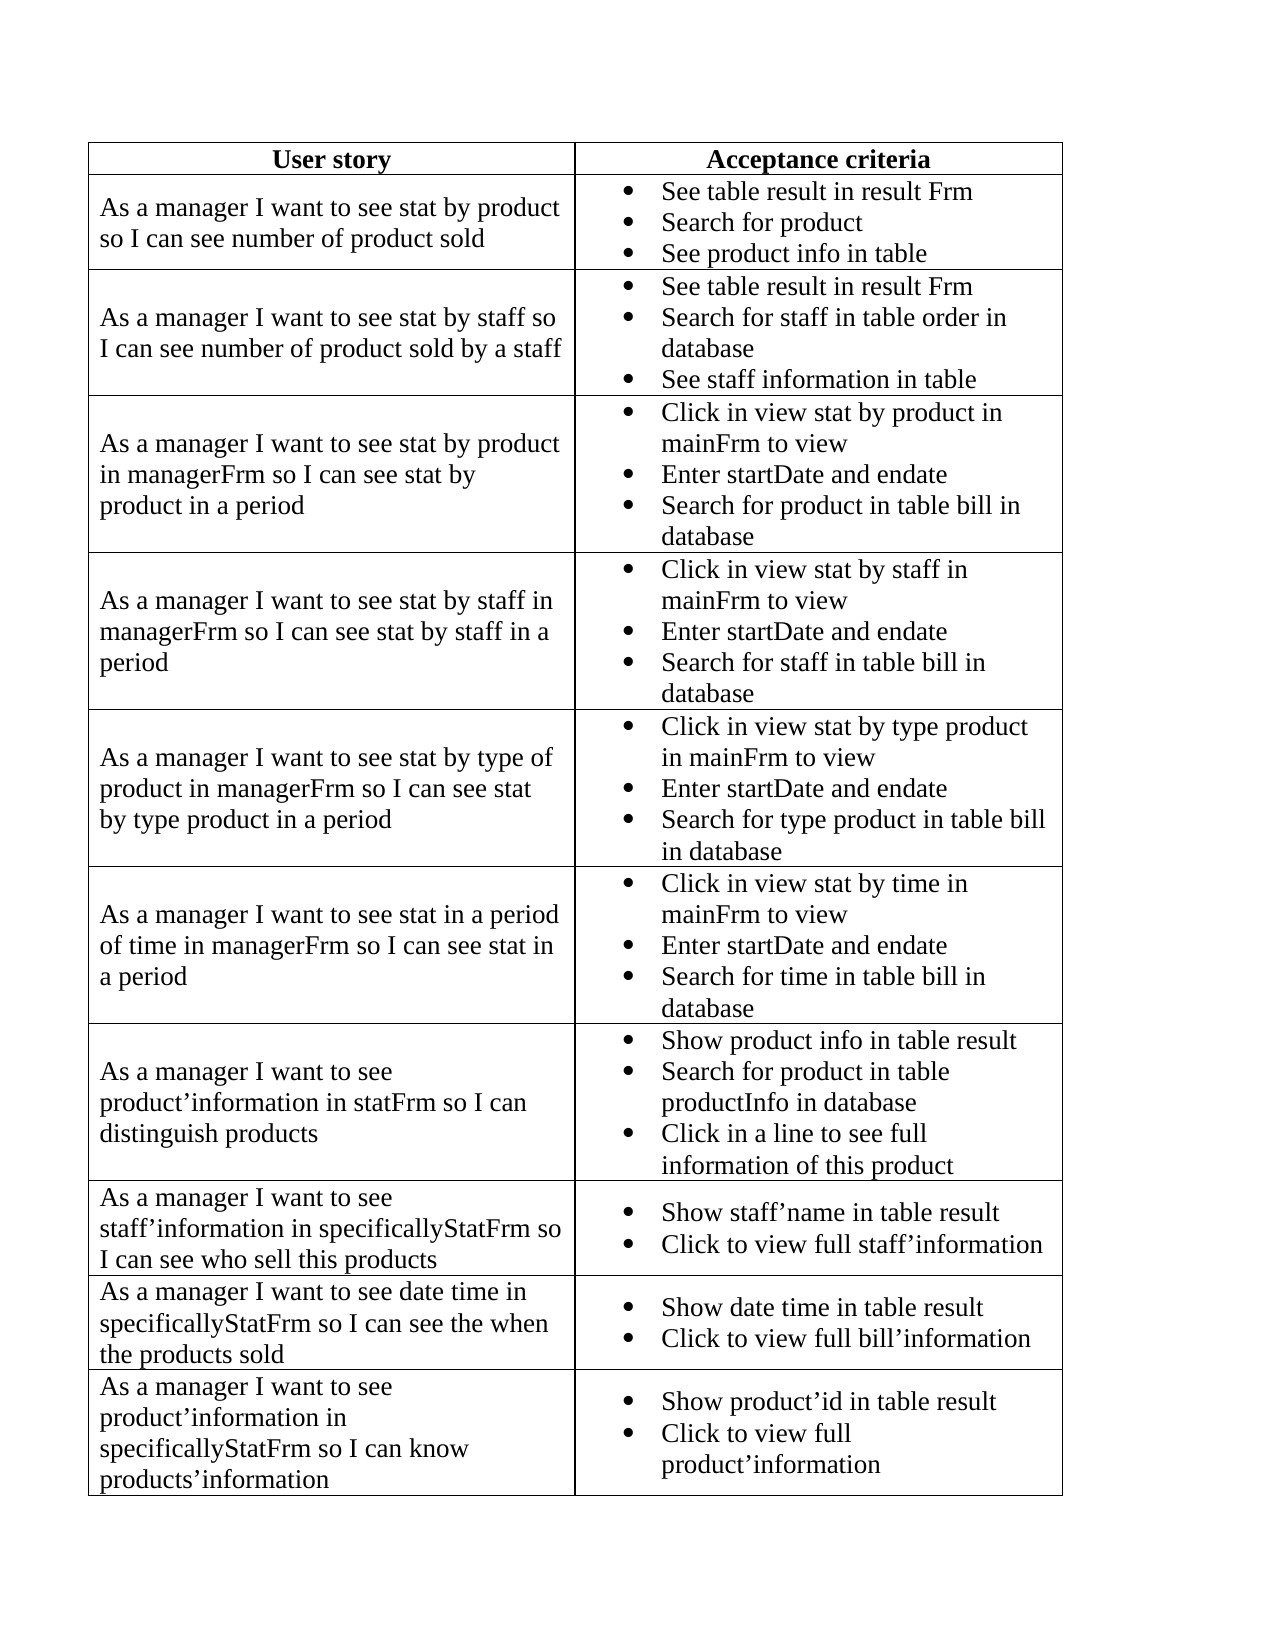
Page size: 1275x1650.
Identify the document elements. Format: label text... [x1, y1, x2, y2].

table_cell As a manager I want to see product’information in specificallyStatFrm so I can know products’information [89, 1370, 574, 1494]
table_header User story [89, 143, 574, 174]
table_cell Click in view stat by type product in mainFrm to view Enter startDate and endate Search for type product in table bill in database [576, 710, 1062, 866]
table_cell Click in view stat by product in mainFrm to view Enter startDate and endate Search for product in table bill in database [576, 396, 1062, 552]
table_cell As a manager I want to see stat by staff so I can see number of product sold by a staff [89, 270, 574, 394]
table_cell As a manager I want to see stat by staff in managerFrm so I can see stat by staff in a period [89, 553, 574, 709]
table_cell As a manager I want to see stat by product in managerFrm so I can see stat by product in a period [89, 396, 574, 552]
table_cell Show staff’name in table result Click to view full staff’information [576, 1181, 1062, 1274]
table_cell As a manager I want to see staff’information in specificallyStatFrm so I can see who sell this products [89, 1181, 574, 1274]
table_cell Click in view stat by time in mainFrm to view Enter startDate and endate Search for time in table bill in database [576, 867, 1062, 1023]
table_cell As a manager I want to see stat in a period of time in managerFrm so I can see stat in a period [89, 867, 574, 1023]
table_header Acceptance criteria [576, 143, 1062, 174]
table_cell Show product info in table result Search for product in table productInfo in database Click in a line to see full information of this product [576, 1024, 1062, 1180]
table_cell Click in view stat by staff in mainFrm to view Enter startDate and endate Search for staff in table bill in database [576, 553, 1062, 709]
table_cell See table result in result Frm Search for product See product info in table [576, 175, 1062, 269]
table_cell Show date time in table result Click to view full bill’information [576, 1276, 1062, 1369]
table_cell As a manager I want to see product’information in statFrm so I can distinguish products [89, 1024, 574, 1180]
table_cell As a manager I want to see stat by product so I can see number of product sold [89, 175, 574, 269]
table_cell Show product’id in table result Click to view full product’information [576, 1370, 1062, 1494]
table_cell As a manager I want to see stat by type of product in managerFrm so I can see stat by type product in a period [89, 710, 574, 866]
table_cell As a manager I want to see date time in specificallyStatFrm so I can see the when the products sold [89, 1276, 574, 1369]
table_cell See table result in result Frm Search for staff in table order in database See staff information in table [576, 270, 1062, 394]
